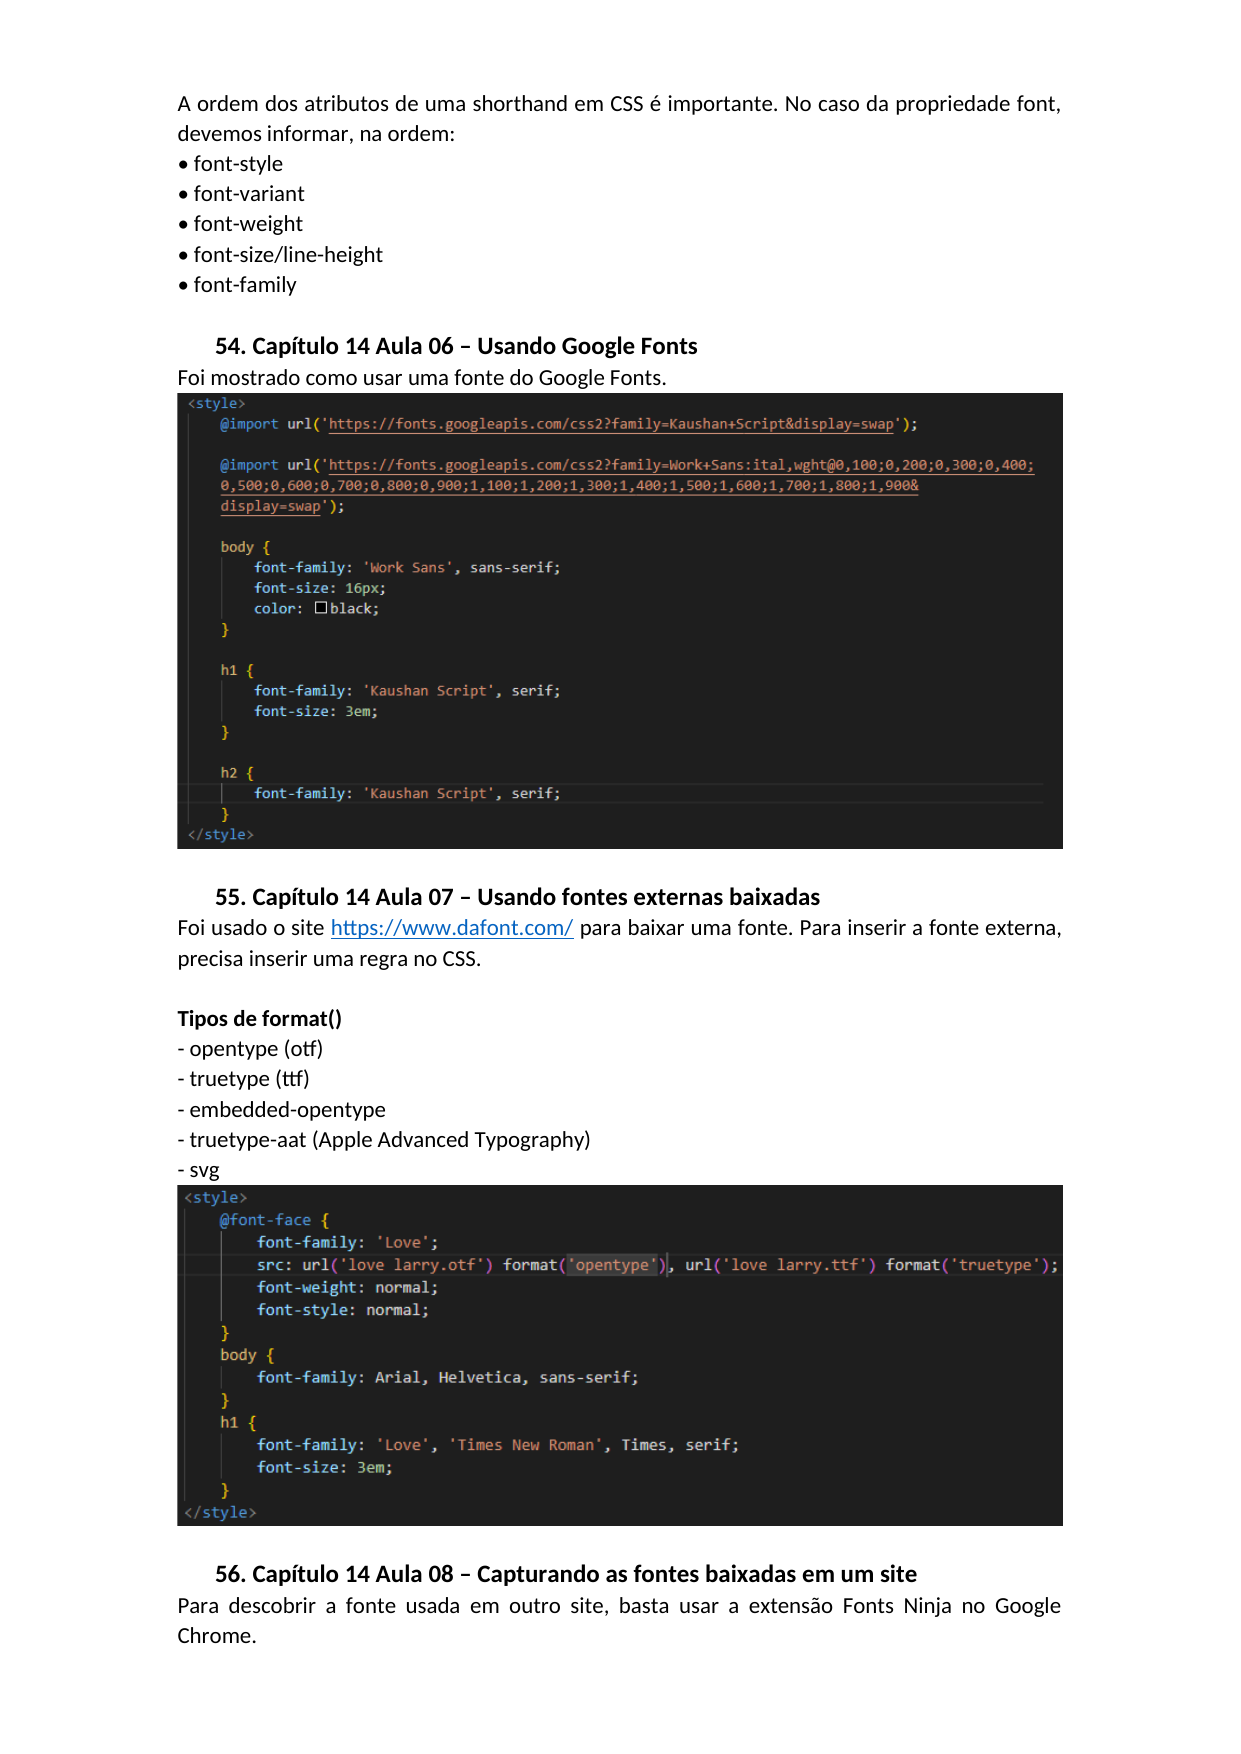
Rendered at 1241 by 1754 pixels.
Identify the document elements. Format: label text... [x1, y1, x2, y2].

text - opentype (otf) [177, 1034, 1063, 1062]
picture [177, 393, 1063, 849]
text • font-style [177, 149, 1063, 177]
text • font-family [177, 270, 1063, 298]
picture [177, 1185, 1063, 1526]
list Capítulo 14 Aula 07 – Usando fontes externas baixadas [215, 881, 1063, 911]
text - embedded-opentype [177, 1095, 1063, 1123]
text • font-weight [177, 209, 1063, 237]
text Foi mostrado como usar uma fonte do Google Fonts. [177, 363, 1063, 391]
list Capítulo 14 Aula 06 – Usando Google Fonts [215, 330, 1063, 361]
text Foi usado o site https://www.dafont.com/ para baixar uma fonte. Para inserir a fonte externa, precisa inserir uma regra no CSS. [177, 913, 1063, 972]
text • font-variant [177, 179, 1063, 207]
list Capítulo 14 Aula 08 – Capturando as fontes baixadas em um site [215, 1558, 1063, 1589]
text - svg [177, 1155, 1063, 1183]
text A ordem dos atributos de uma shorthand em CSS é importante. No caso da propriedade font, devemos informar, na ordem: [177, 89, 1063, 147]
text - truetype (ttf) [177, 1064, 1063, 1093]
text - truetype-aat (Apple Advanced Typography) [177, 1125, 1063, 1153]
text Para descobrir a fonte usada em outro site, basta usar a extensão Fonts Ninja no Google Chrome. [177, 1591, 1063, 1649]
text Tipos de format() [177, 1004, 1063, 1032]
text • font-size/line-height [177, 240, 1063, 268]
